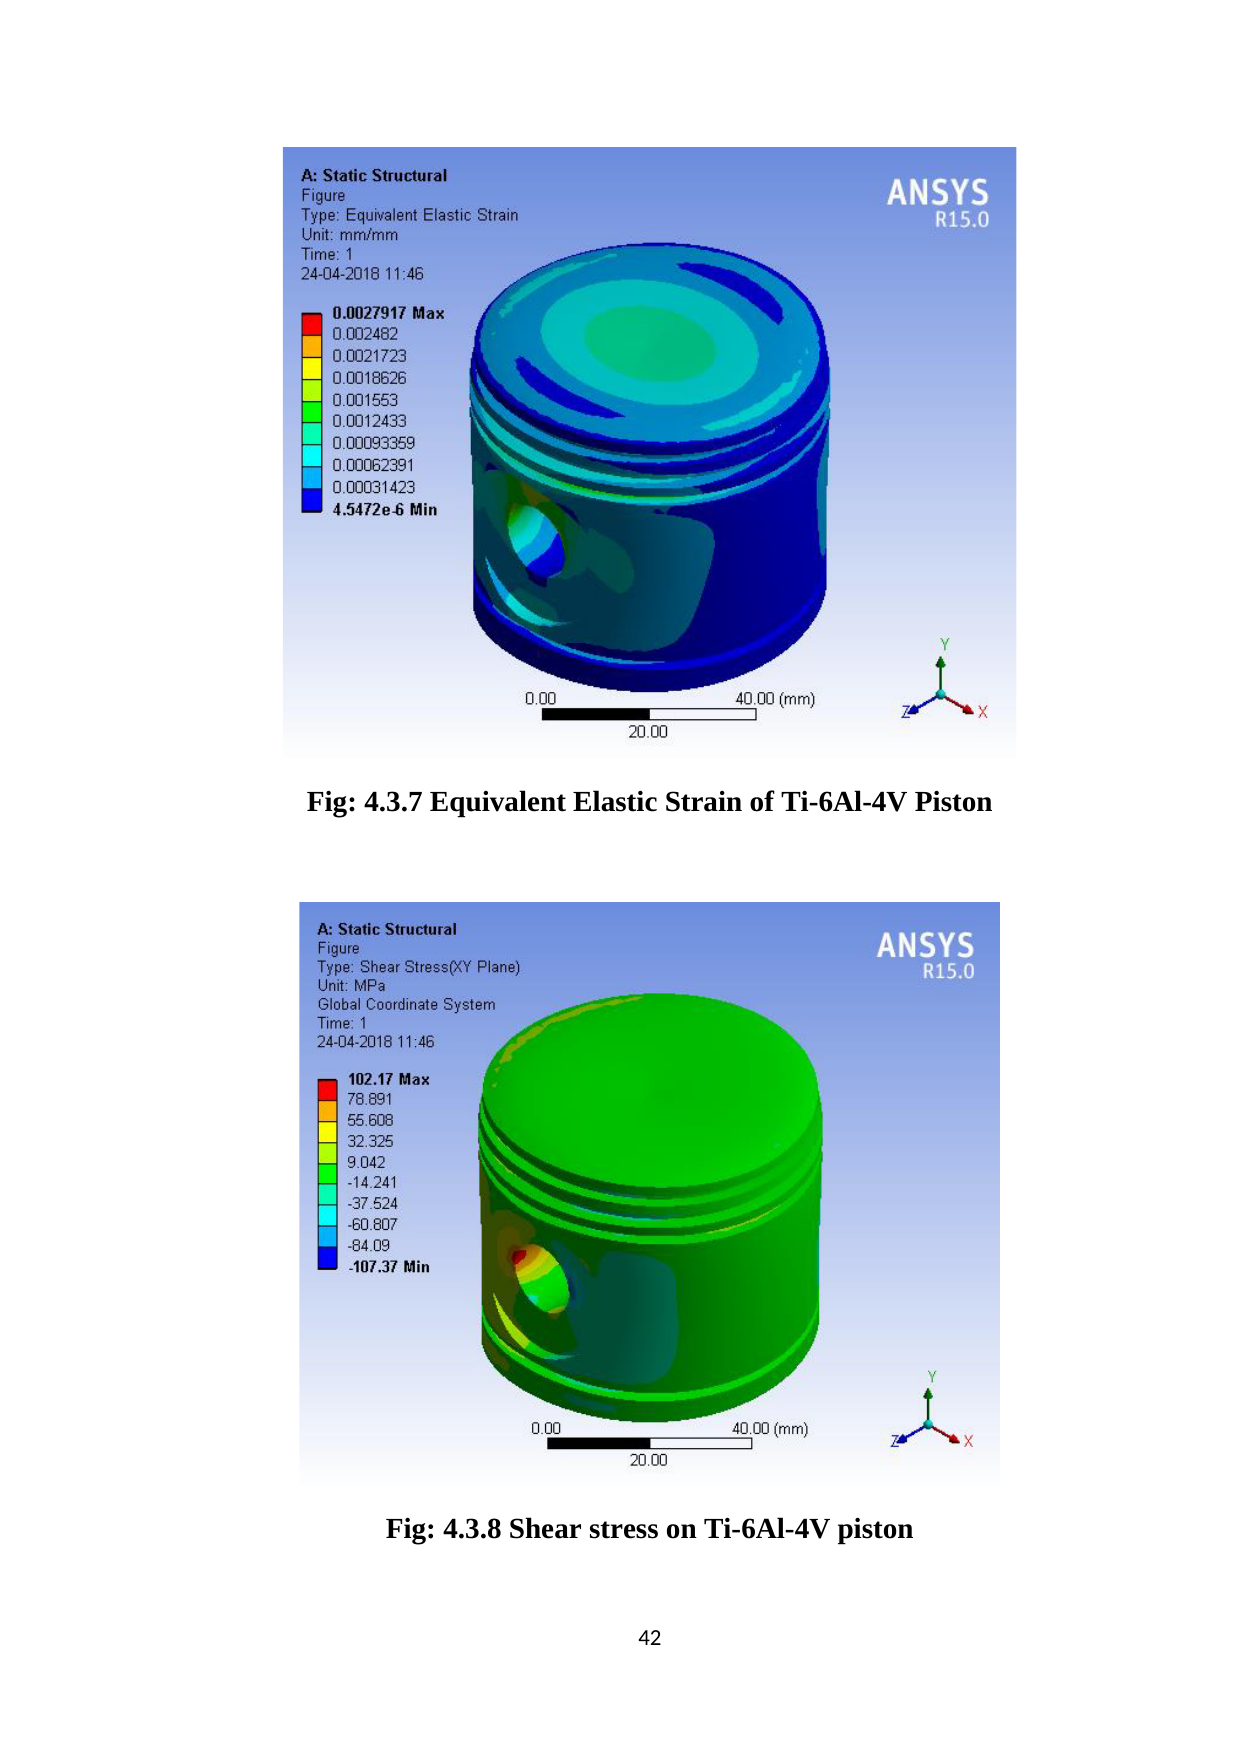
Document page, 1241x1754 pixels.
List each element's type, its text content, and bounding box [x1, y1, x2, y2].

text Fig: 4.3.7 Equivalent Elastic Strain of Ti-6Al-4V Piston [207, 784, 1092, 817]
text Fig: 4.3.8 Shear stress on Ti-6Al-4V piston [207, 1511, 1092, 1545]
